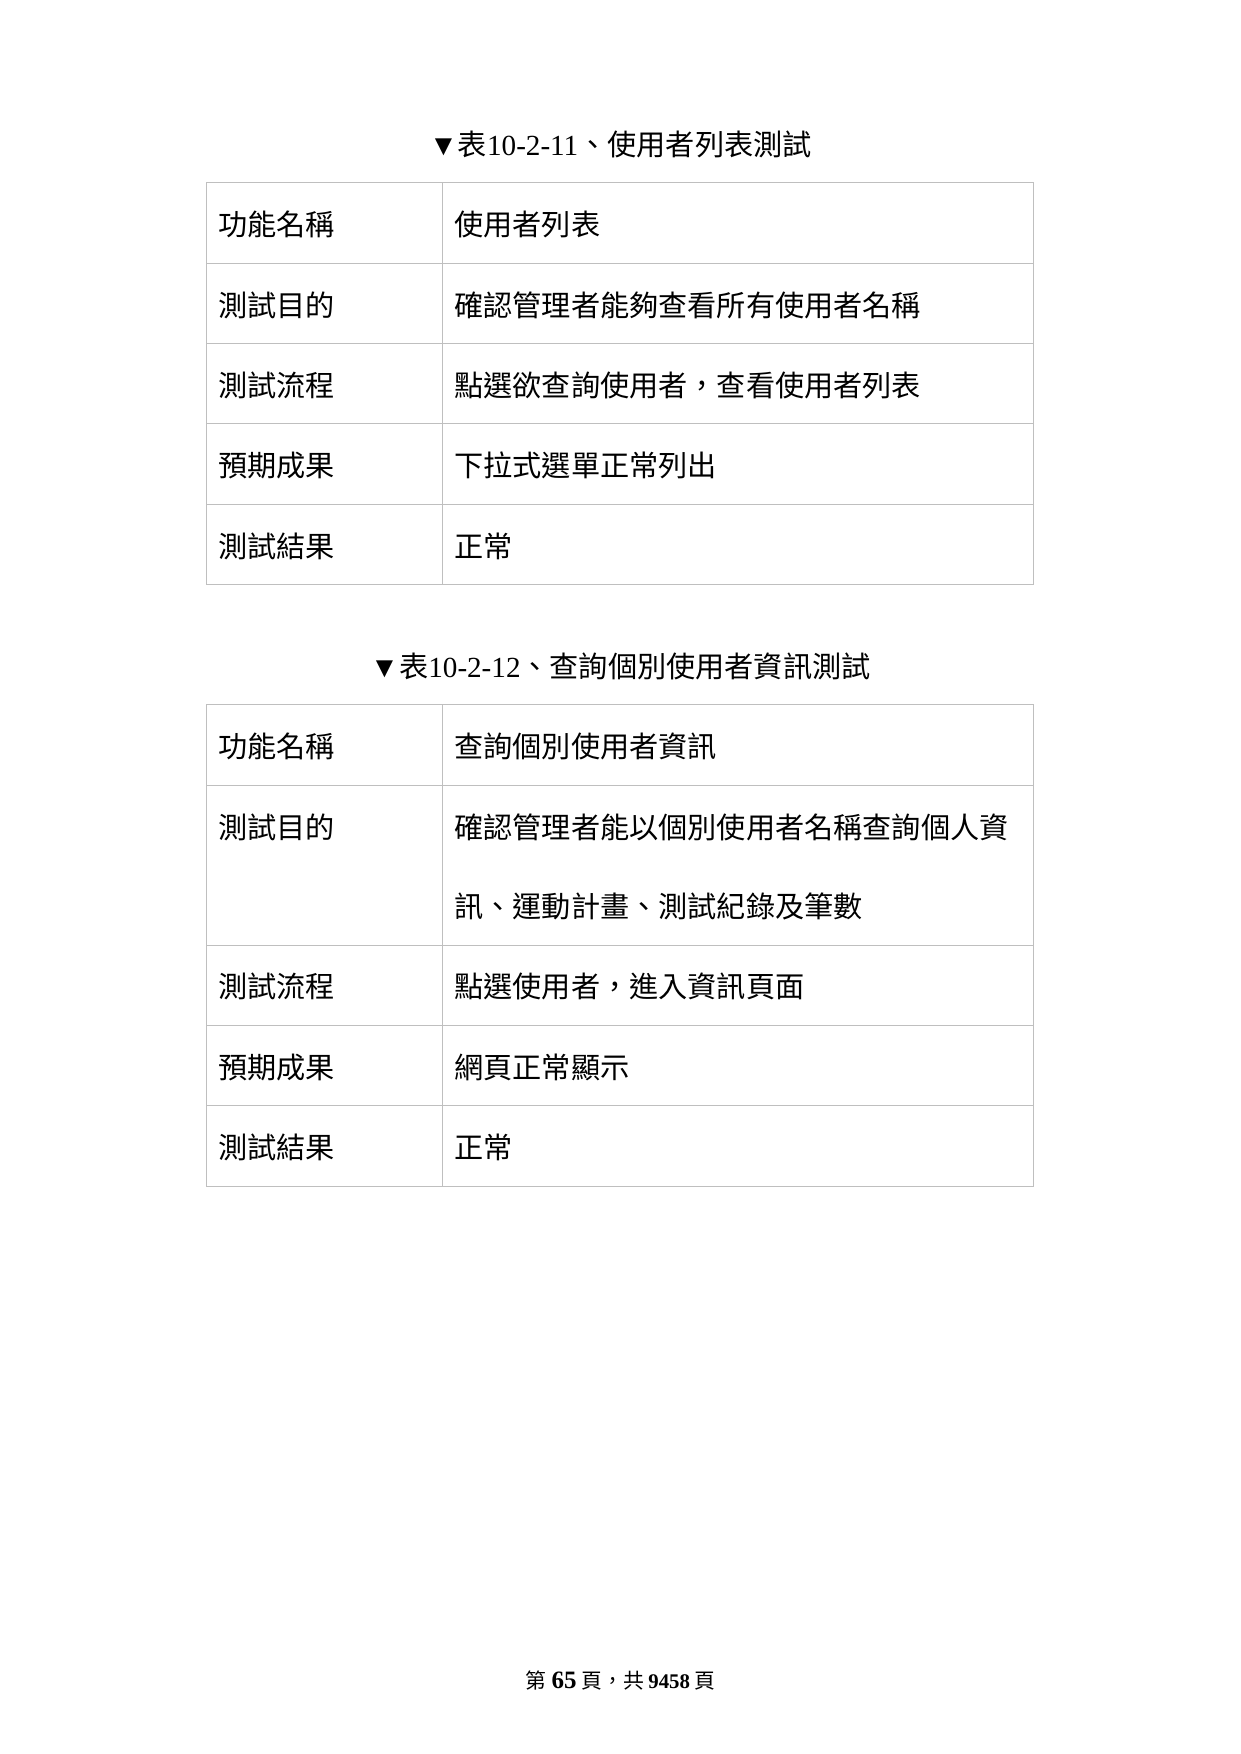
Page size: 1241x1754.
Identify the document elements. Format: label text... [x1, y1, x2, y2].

table_cell 測試流程 [207, 344, 442, 423]
table_cell 網頁正常顯示 [443, 1026, 1033, 1105]
table_cell 測試流程 [207, 946, 442, 1025]
table_cell 測試結果 [207, 505, 442, 584]
table_cell 預期成果 [207, 1026, 442, 1105]
table_header 功能名稱 [207, 705, 442, 785]
table_cell 正常 [443, 505, 1033, 584]
table_cell 測試結果 [207, 1106, 442, 1186]
table_cell 確認管理者能以個別使用者名稱查詢個人資訊、運動計畫、測試紀錄及筆數 [443, 786, 1033, 944]
table_cell 下拉式選單正常列出 [443, 424, 1033, 504]
table_header 功能名稱 [207, 183, 442, 262]
table_cell 測試目的 [207, 786, 442, 944]
table_cell 正常 [443, 1106, 1033, 1186]
table_cell 點選欲查詢使用者，查看使用者列表 [443, 344, 1033, 423]
table_cell 預期成果 [207, 424, 442, 504]
table_cell 測試目的 [207, 264, 442, 343]
table_cell 點選使用者，進入資訊頁面 [443, 946, 1033, 1025]
table_header 使用者列表 [443, 183, 1033, 262]
table_header 查詢個別使用者資訊 [443, 705, 1033, 785]
table_cell 確認管理者能夠查看所有使用者名稱 [443, 264, 1033, 343]
